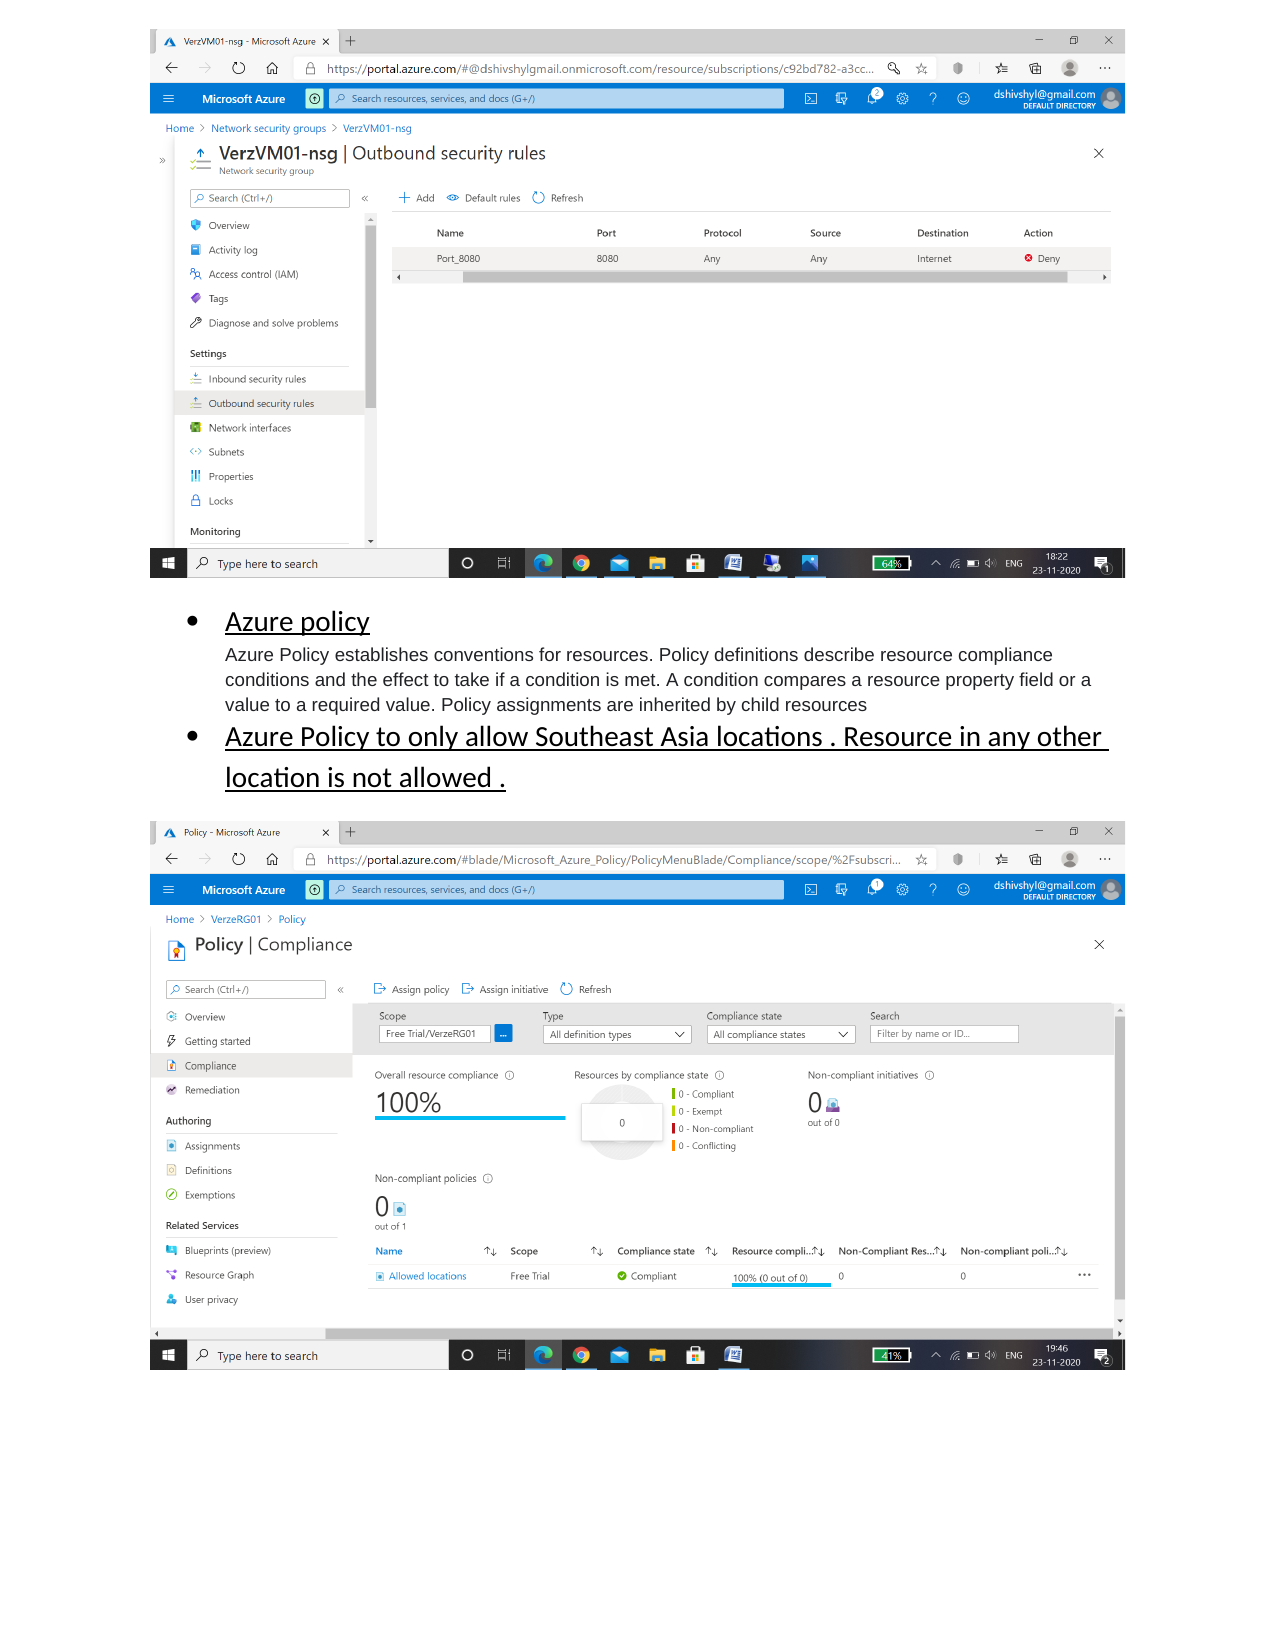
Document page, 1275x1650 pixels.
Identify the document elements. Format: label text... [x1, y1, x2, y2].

list Azure Policy establishes conventions for resources. Policy definitions describe resource compliance conditions and the effect to take if a condition is met. A condition compares a resource property field or a value to a required value. Policy assignments are inherited by child resources [225, 644, 1125, 715]
list Azure Policy to only allow Southeast Asia locations . Resource in any other location is not allowed . [187, 718, 1125, 795]
picture [150, 29, 1125, 578]
list Azure policy [187, 603, 1125, 639]
picture [150, 821, 1125, 1370]
